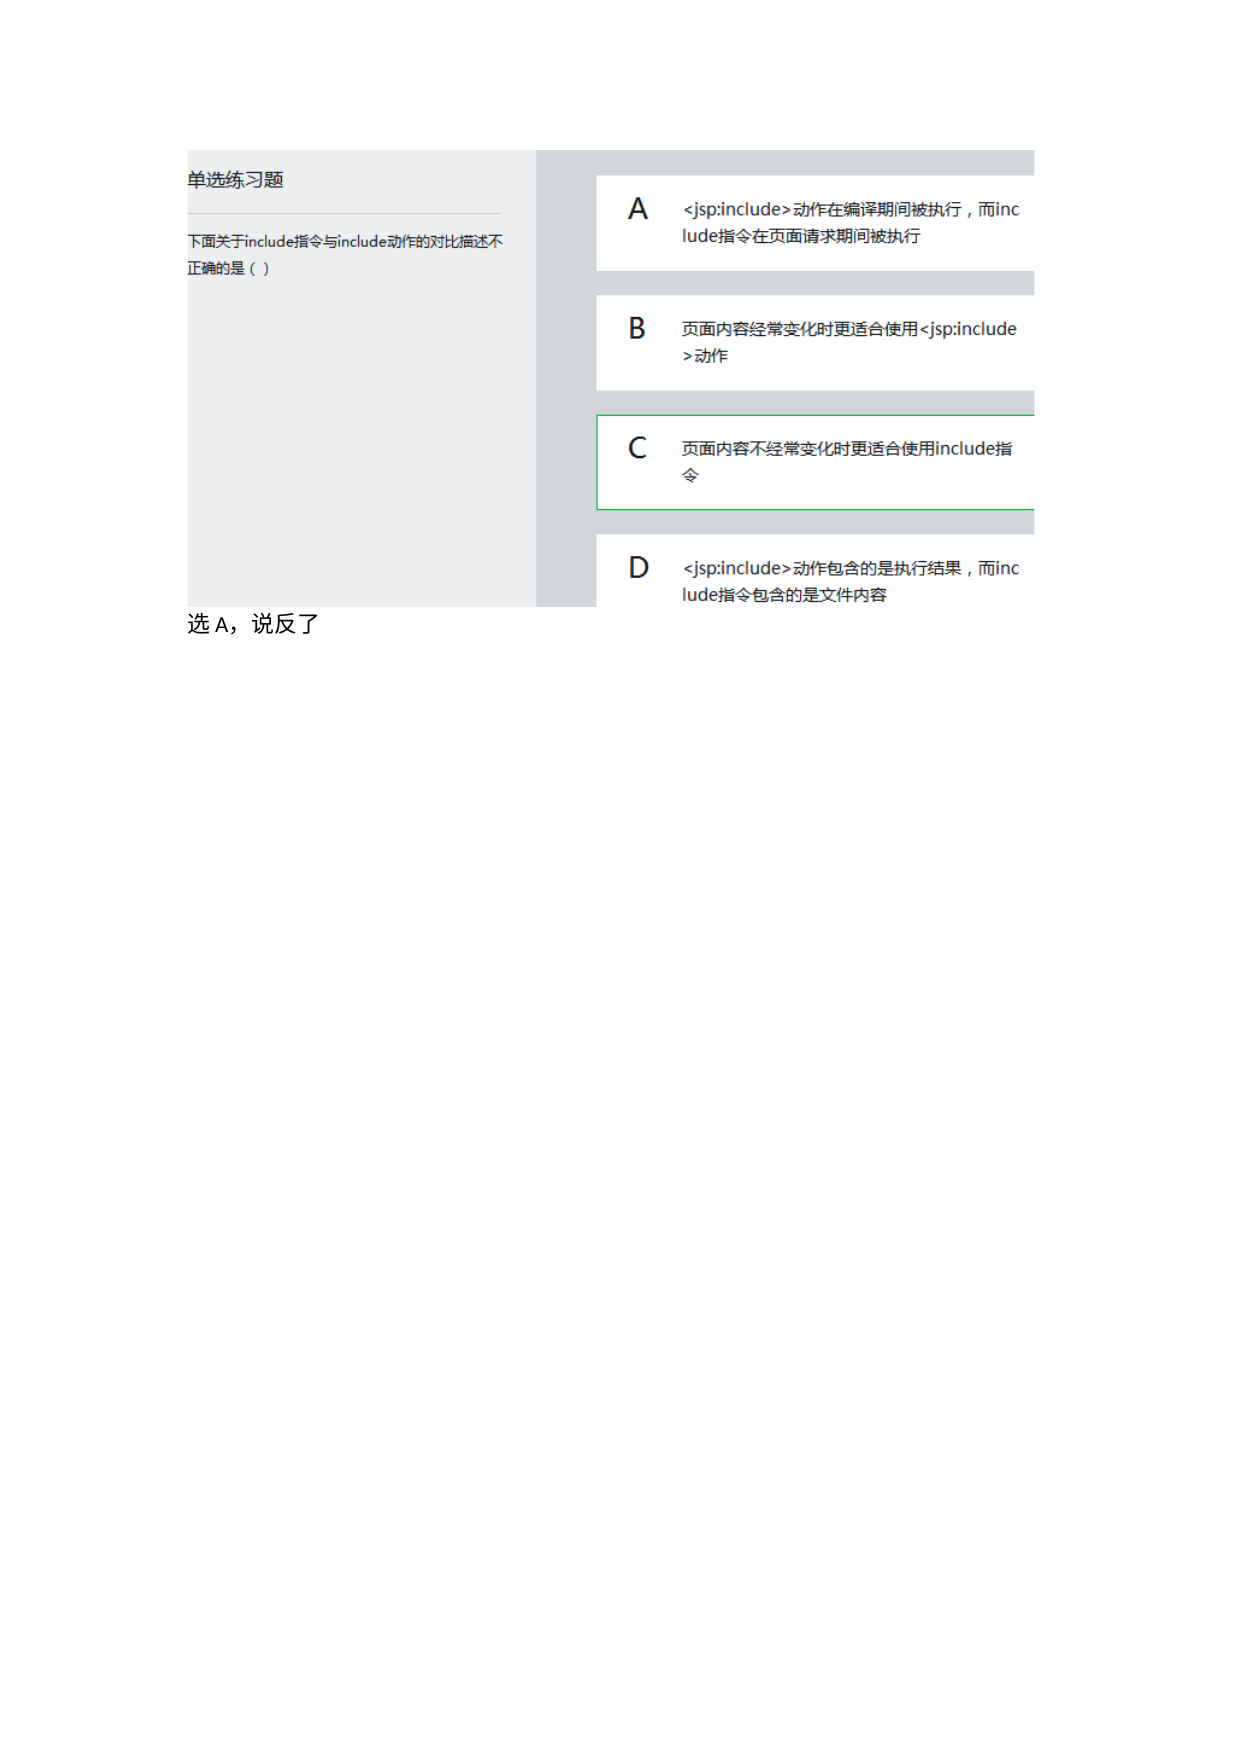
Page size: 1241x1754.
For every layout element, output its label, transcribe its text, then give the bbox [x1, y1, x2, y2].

picture [187, 150, 1035, 607]
text 选A，说反了 [187, 606, 1053, 639]
